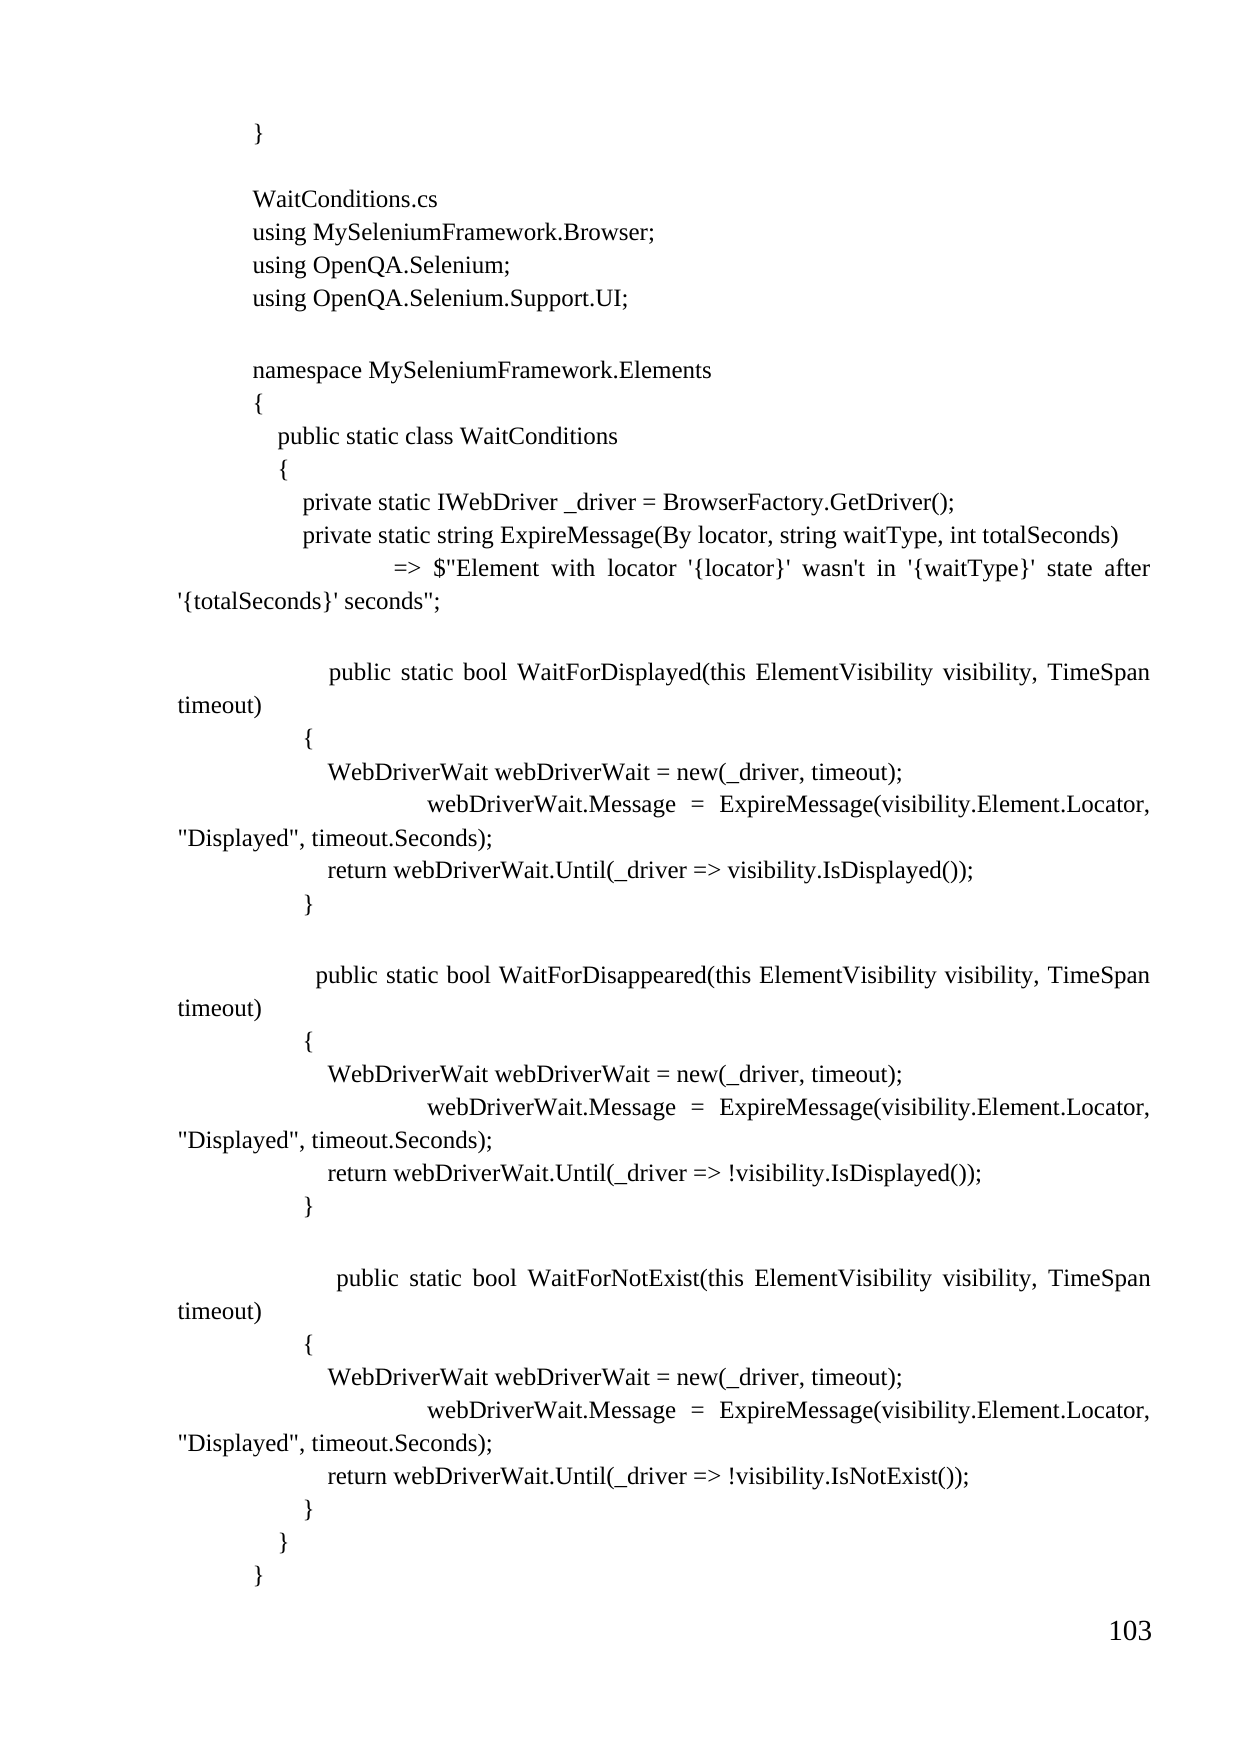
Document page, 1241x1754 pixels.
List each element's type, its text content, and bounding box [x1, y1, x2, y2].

text WaitConditions.cs [177, 184, 1152, 213]
text } [177, 1560, 1152, 1589]
text return webDriverWait.Until(_driver => !visibility.IsDisplayed()); [177, 1158, 1152, 1187]
text } [177, 1527, 1152, 1556]
text { [177, 388, 1152, 417]
text private static IWebDriver _driver = BrowserFactory.GetDriver(); [177, 487, 1152, 516]
text { [177, 454, 1152, 483]
text { [177, 1329, 1152, 1358]
text webDriverWait.Message = ExpireMessage(visibility.Element.Locator, "Displayed", timeout.Seconds); [177, 789, 1152, 851]
text public static bool WaitForDisplayed(this ElementVisibility visibility, TimeSpan timeout) [177, 657, 1152, 719]
text public static bool WaitForDisappeared(this ElementVisibility visibility, TimeSpan timeout) [177, 960, 1152, 1022]
text using OpenQA.Selenium.Support.UI; [177, 283, 1152, 312]
text WebDriverWait webDriverWait = new(_driver, timeout); [177, 1362, 1152, 1391]
text using OpenQA.Selenium; [177, 250, 1152, 279]
text WebDriverWait webDriverWait = new(_driver, timeout); [177, 757, 1152, 785]
text webDriverWait.Message = ExpireMessage(visibility.Element.Locator, "Displayed", timeout.Seconds); [177, 1395, 1152, 1457]
text } [177, 889, 1152, 917]
text public static class WaitConditions [177, 421, 1152, 449]
text } [177, 118, 1152, 147]
text { [177, 723, 1152, 752]
text } [177, 1191, 1152, 1220]
text private static string ExpireMessage(By locator, string waitType, int totalSeconds) [177, 520, 1152, 549]
text public static bool WaitForNotExist(this ElementVisibility visibility, TimeSpan timeout) [177, 1263, 1152, 1325]
text namespace MySeleniumFramework.Elements [177, 355, 1152, 383]
text return webDriverWait.Until(_driver => visibility.IsDisplayed()); [177, 856, 1152, 884]
text webDriverWait.Message = ExpireMessage(visibility.Element.Locator, "Displayed", timeout.Seconds); [177, 1092, 1152, 1154]
text } [177, 1494, 1152, 1523]
text return webDriverWait.Until(_driver => !visibility.IsNotExist()); [177, 1461, 1152, 1490]
text { [177, 1026, 1152, 1055]
text => $"Element with locator '{locator}' wasn't in '{waitType}' state after '{totalSeconds}' seconds"; [177, 553, 1152, 615]
text using MySeleniumFramework.Browser; [177, 217, 1152, 246]
text WebDriverWait webDriverWait = new(_driver, timeout); [177, 1059, 1152, 1088]
